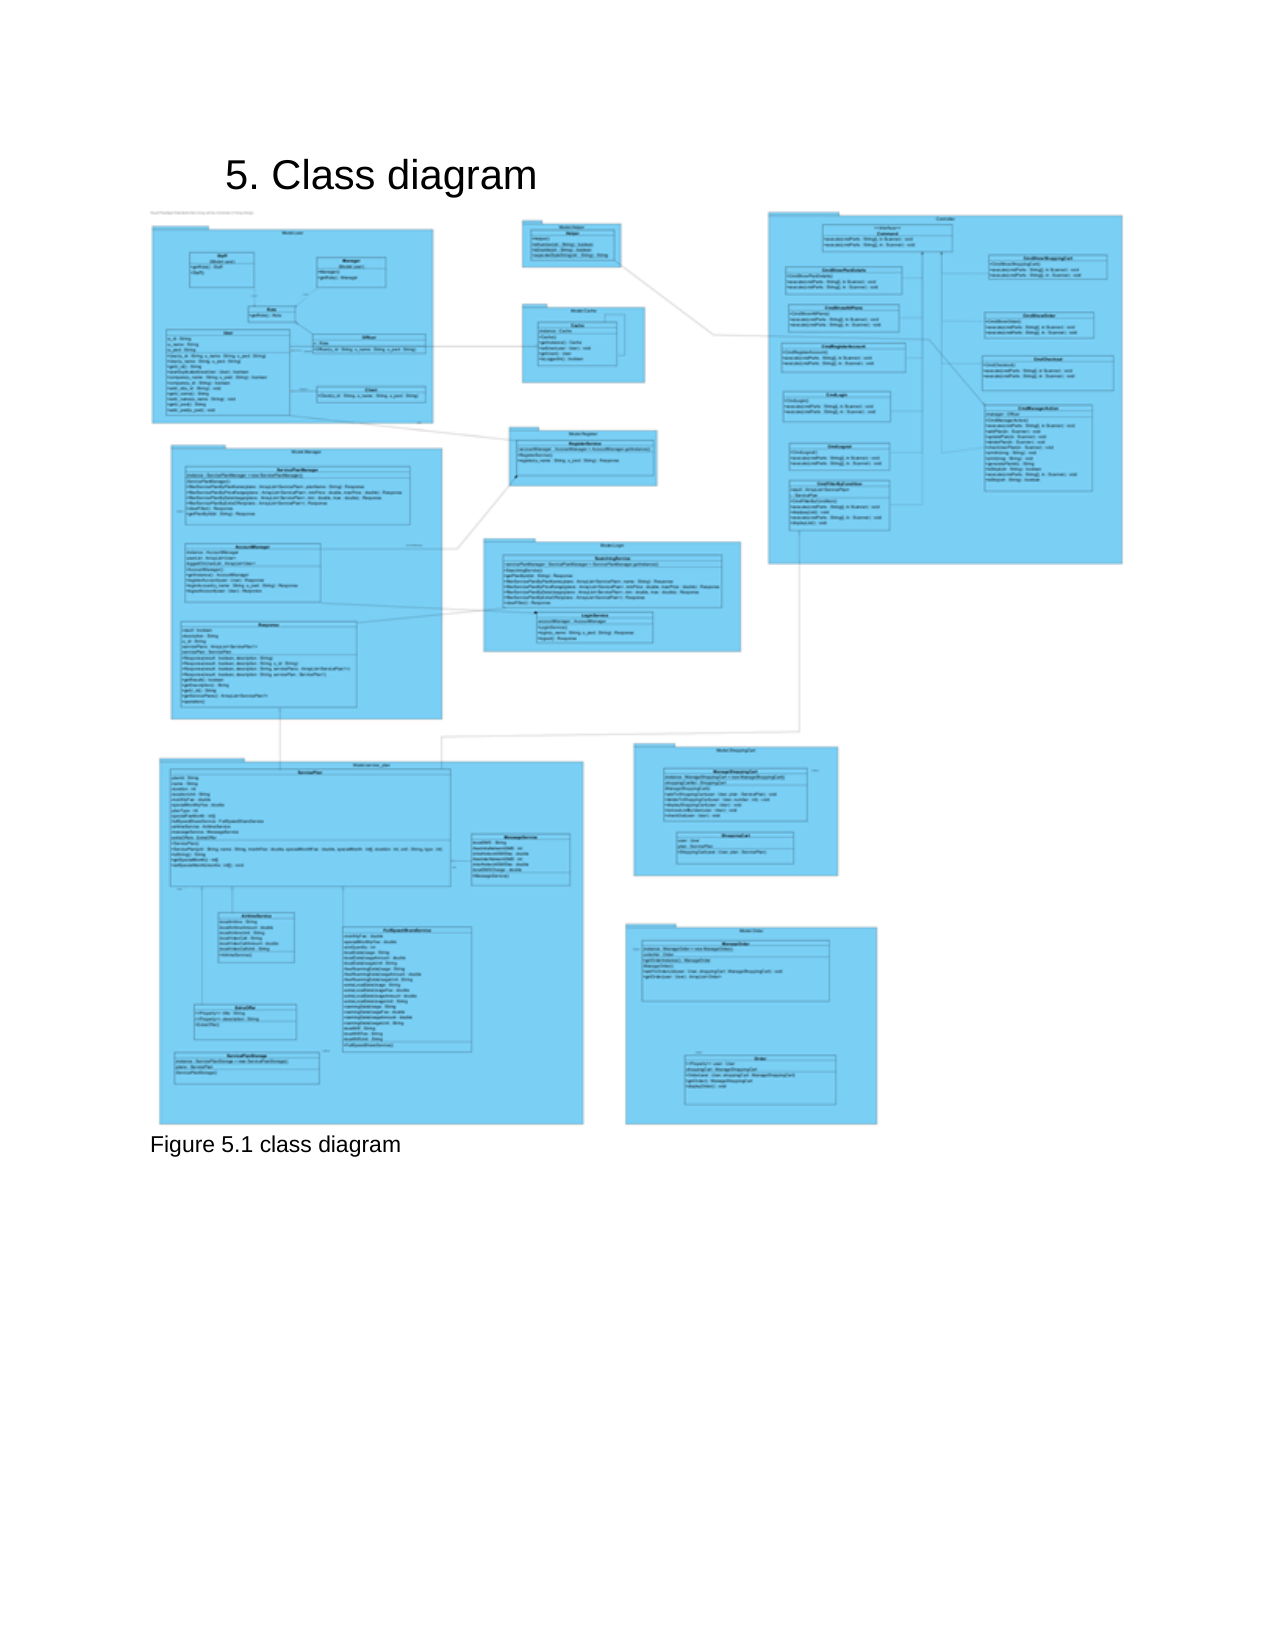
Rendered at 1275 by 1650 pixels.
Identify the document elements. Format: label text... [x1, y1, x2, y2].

picture [150, 210, 1125, 1128]
subtitle 5. Class diagram [150, 150, 1125, 198]
text Figure 5.1 class diagram [150, 1131, 1125, 1158]
